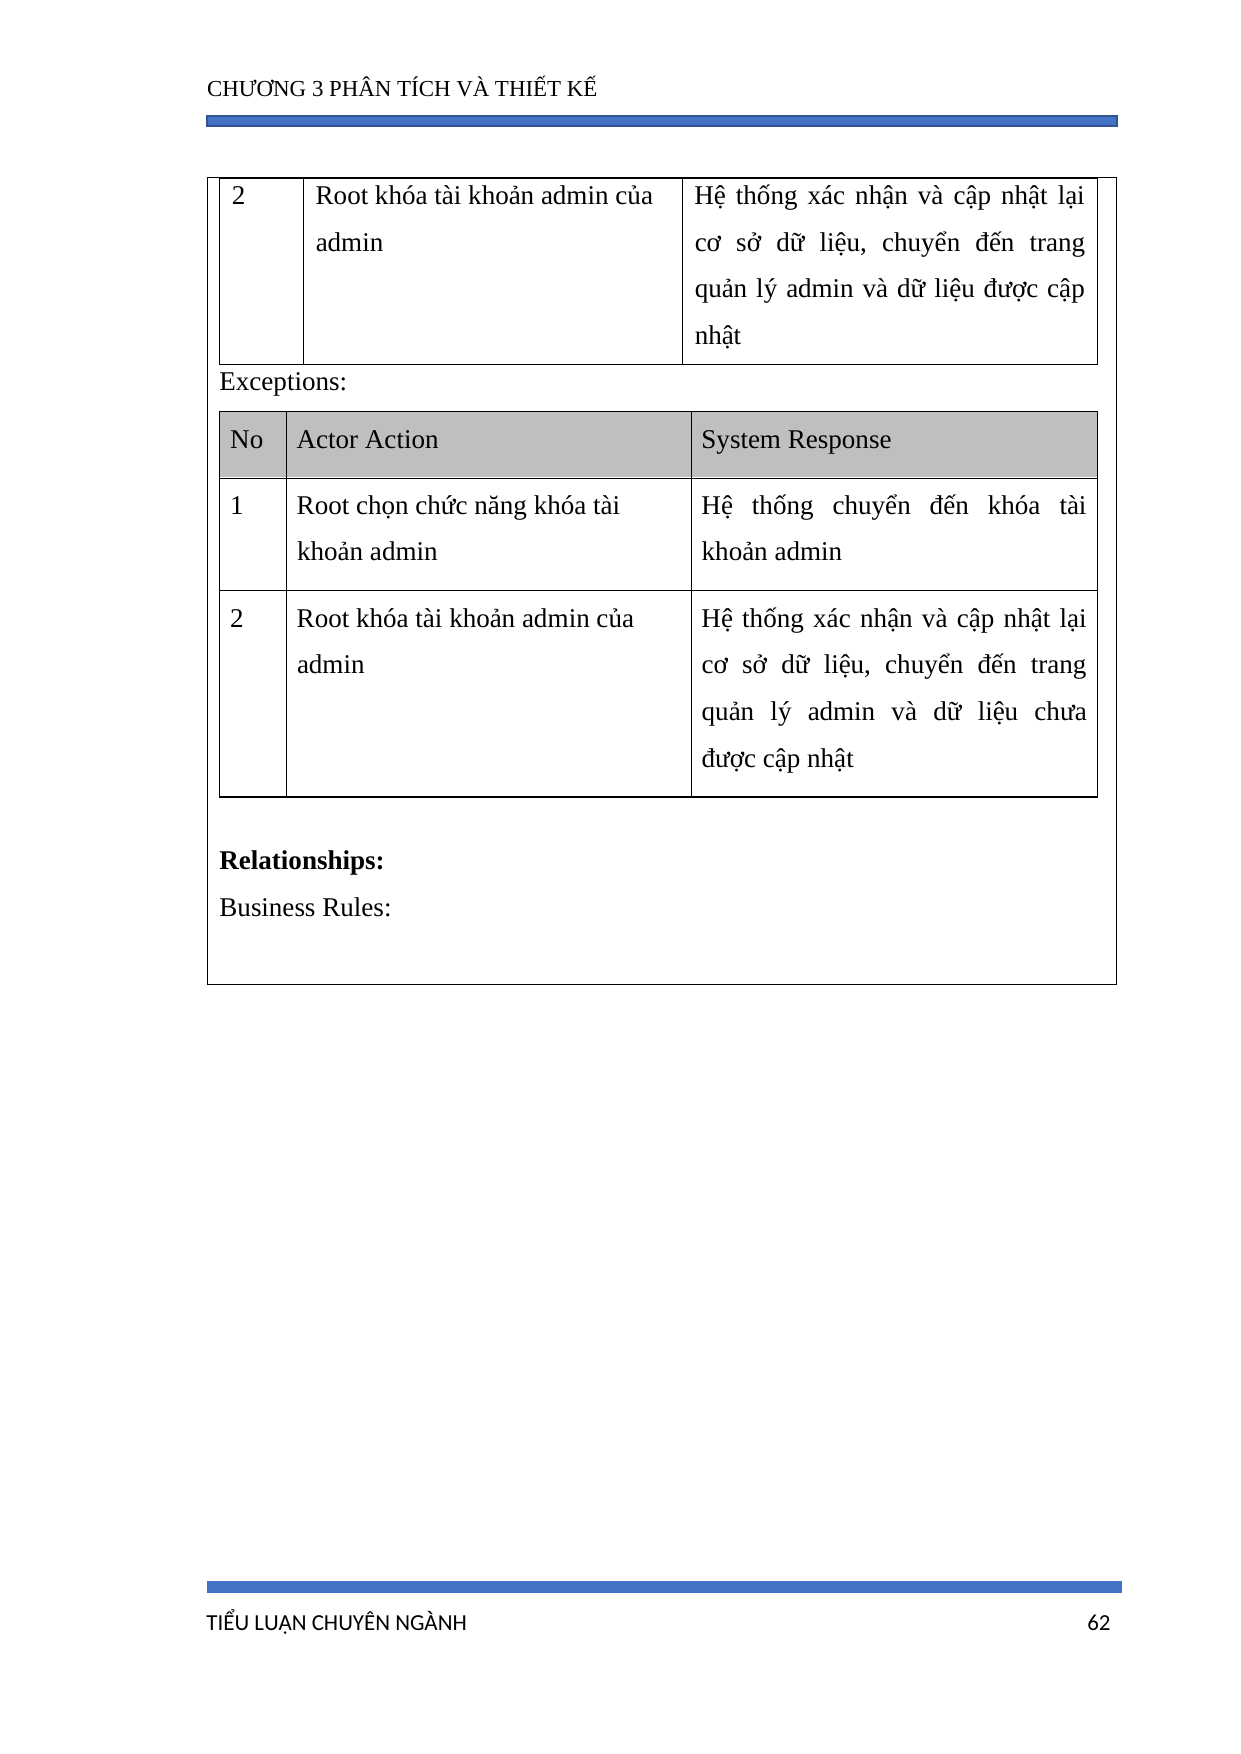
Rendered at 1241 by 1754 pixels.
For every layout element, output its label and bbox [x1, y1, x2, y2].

table_cell [208, 178, 1116, 984]
